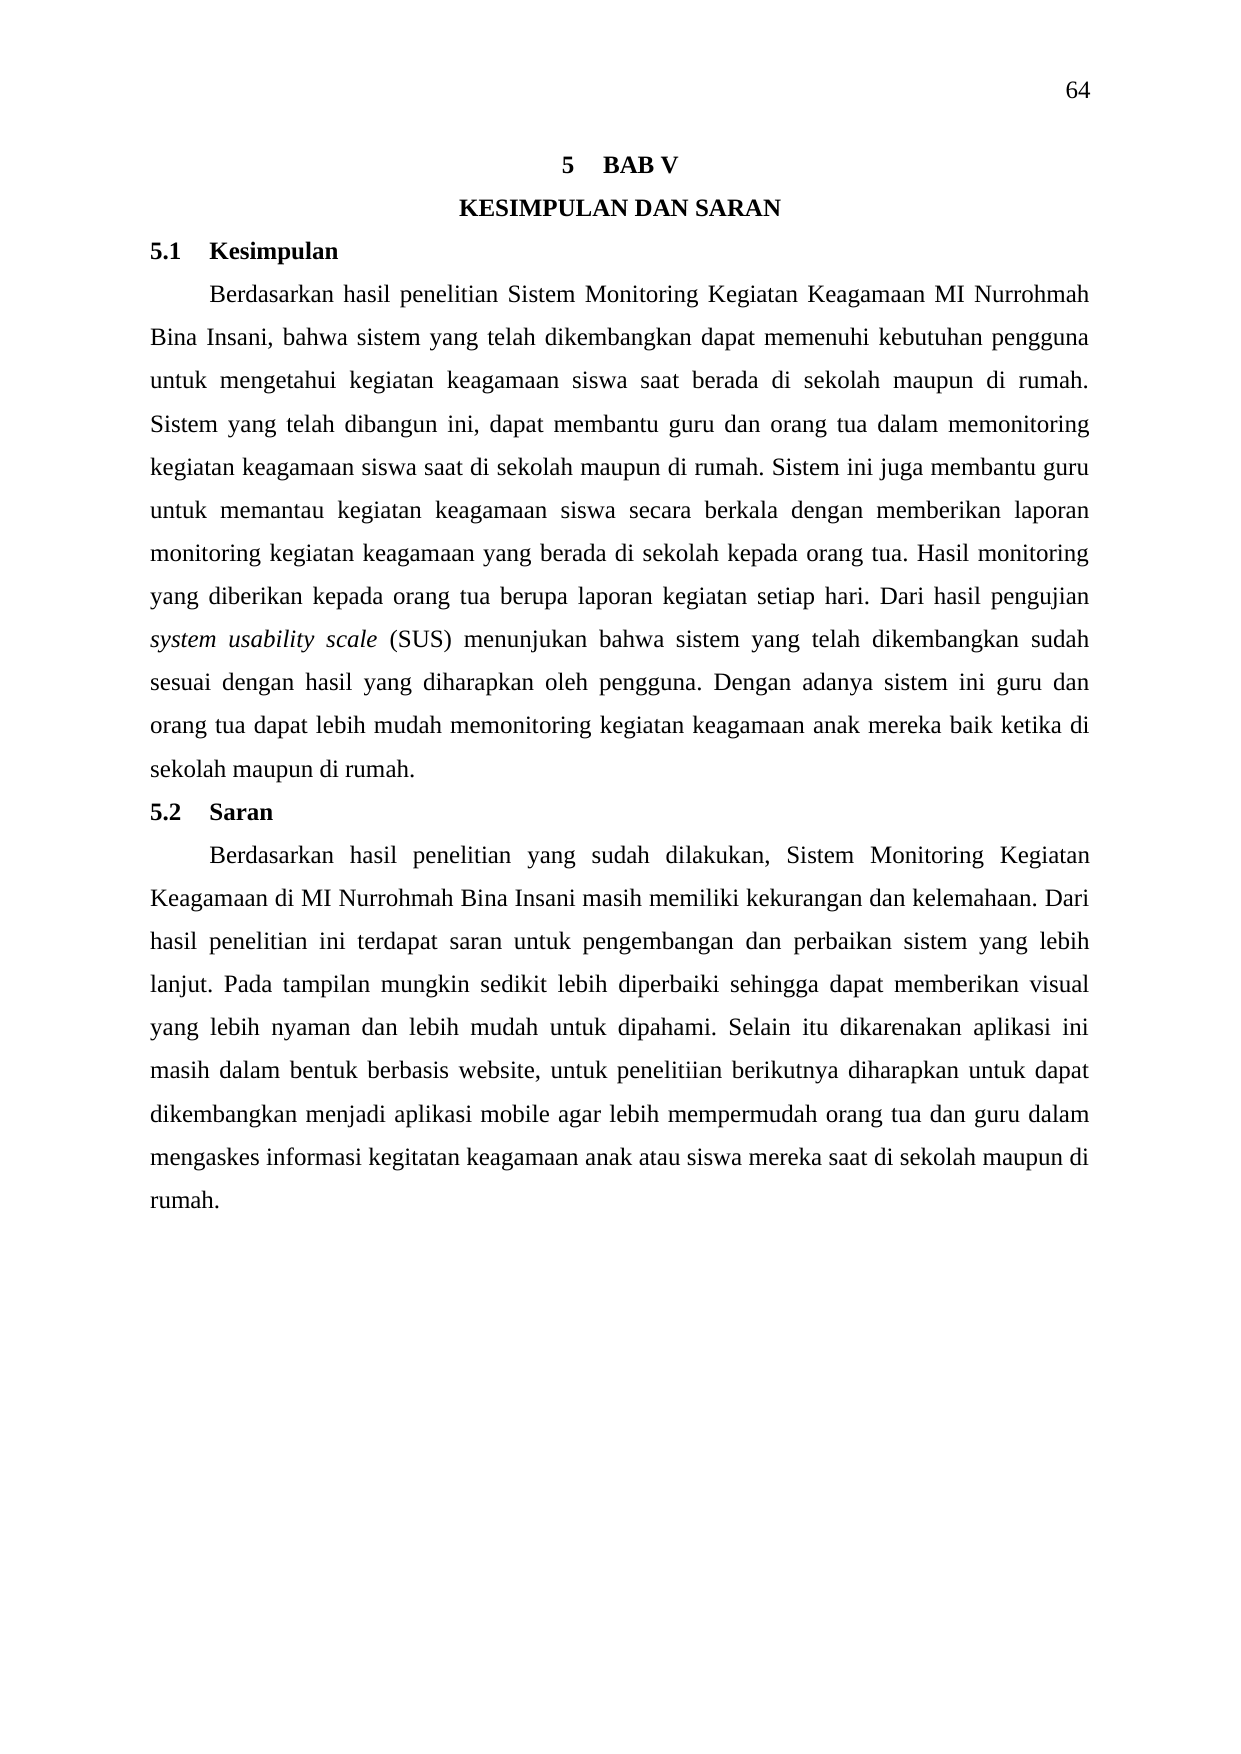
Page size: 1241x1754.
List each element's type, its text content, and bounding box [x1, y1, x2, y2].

text Berdasarkan hasil penelitian yang sudah dilakukan, Sistem Monitoring Kegiatan Keagamaan di MI Nurrohmah Bina Insani masih memiliki kekurangan dan kelemahaan. Dari hasil penelitian ini terdapat saran untuk pengembangan dan perbaikan sistem yang lebih lanjut. Pada tampilan mungkin sedikit lebih diperbaiki sehingga dapat memberikan visual yang lebih nyaman dan lebih mudah untuk dipahami. Selain itu dikarenakan aplikasi ini masih dalam bentuk berbasis website, untuk penelitiian berikutnya diharapkan untuk dapat dikembangkan menjadi aplikasi mobile agar lebih mempermudah orang tua dan guru dalam mengaskes informasi kegitatan keagamaan anak atau siswa mereka saat di sekolah maupun di rumah. [150, 840, 1090, 1214]
subtitle Kesimpulan [150, 236, 1090, 265]
subtitle BAB V KESIMPULAN DAN SARAN [150, 150, 1090, 222]
text Berdasarkan hasil penelitian Sistem Monitoring Kegiatan Keagamaan MI Nurrohmah Bina Insani, bahwa sistem yang telah dikembangkan dapat memenuhi kebutuhan pengguna untuk mengetahui kegiatan keagamaan siswa saat berada di sekolah maupun di rumah. Sistem yang telah dibangun ini, dapat membantu guru dan orang tua dalam memonitoring kegiatan keagamaan siswa saat di sekolah maupun di rumah. Sistem ini juga membantu guru untuk memantau kegiatan keagamaan siswa secara berkala dengan memberikan laporan monitoring kegiatan keagamaan yang berada di sekolah kepada orang tua. Hasil monitoring yang diberikan kepada orang tua berupa laporan kegiatan setiap hari. Dari hasil pengujian system usability scale (SUS) menunjukan bahwa sistem yang telah dikembangkan sudah sesuai dengan hasil yang diharapkan oleh pengguna. Dengan adanya sistem ini guru dan orang tua dapat lebih mudah memonitoring kegiatan keagamaan anak mereka baik ketika di sekolah maupun di rumah. [150, 279, 1090, 782]
subtitle Saran [150, 797, 1090, 826]
